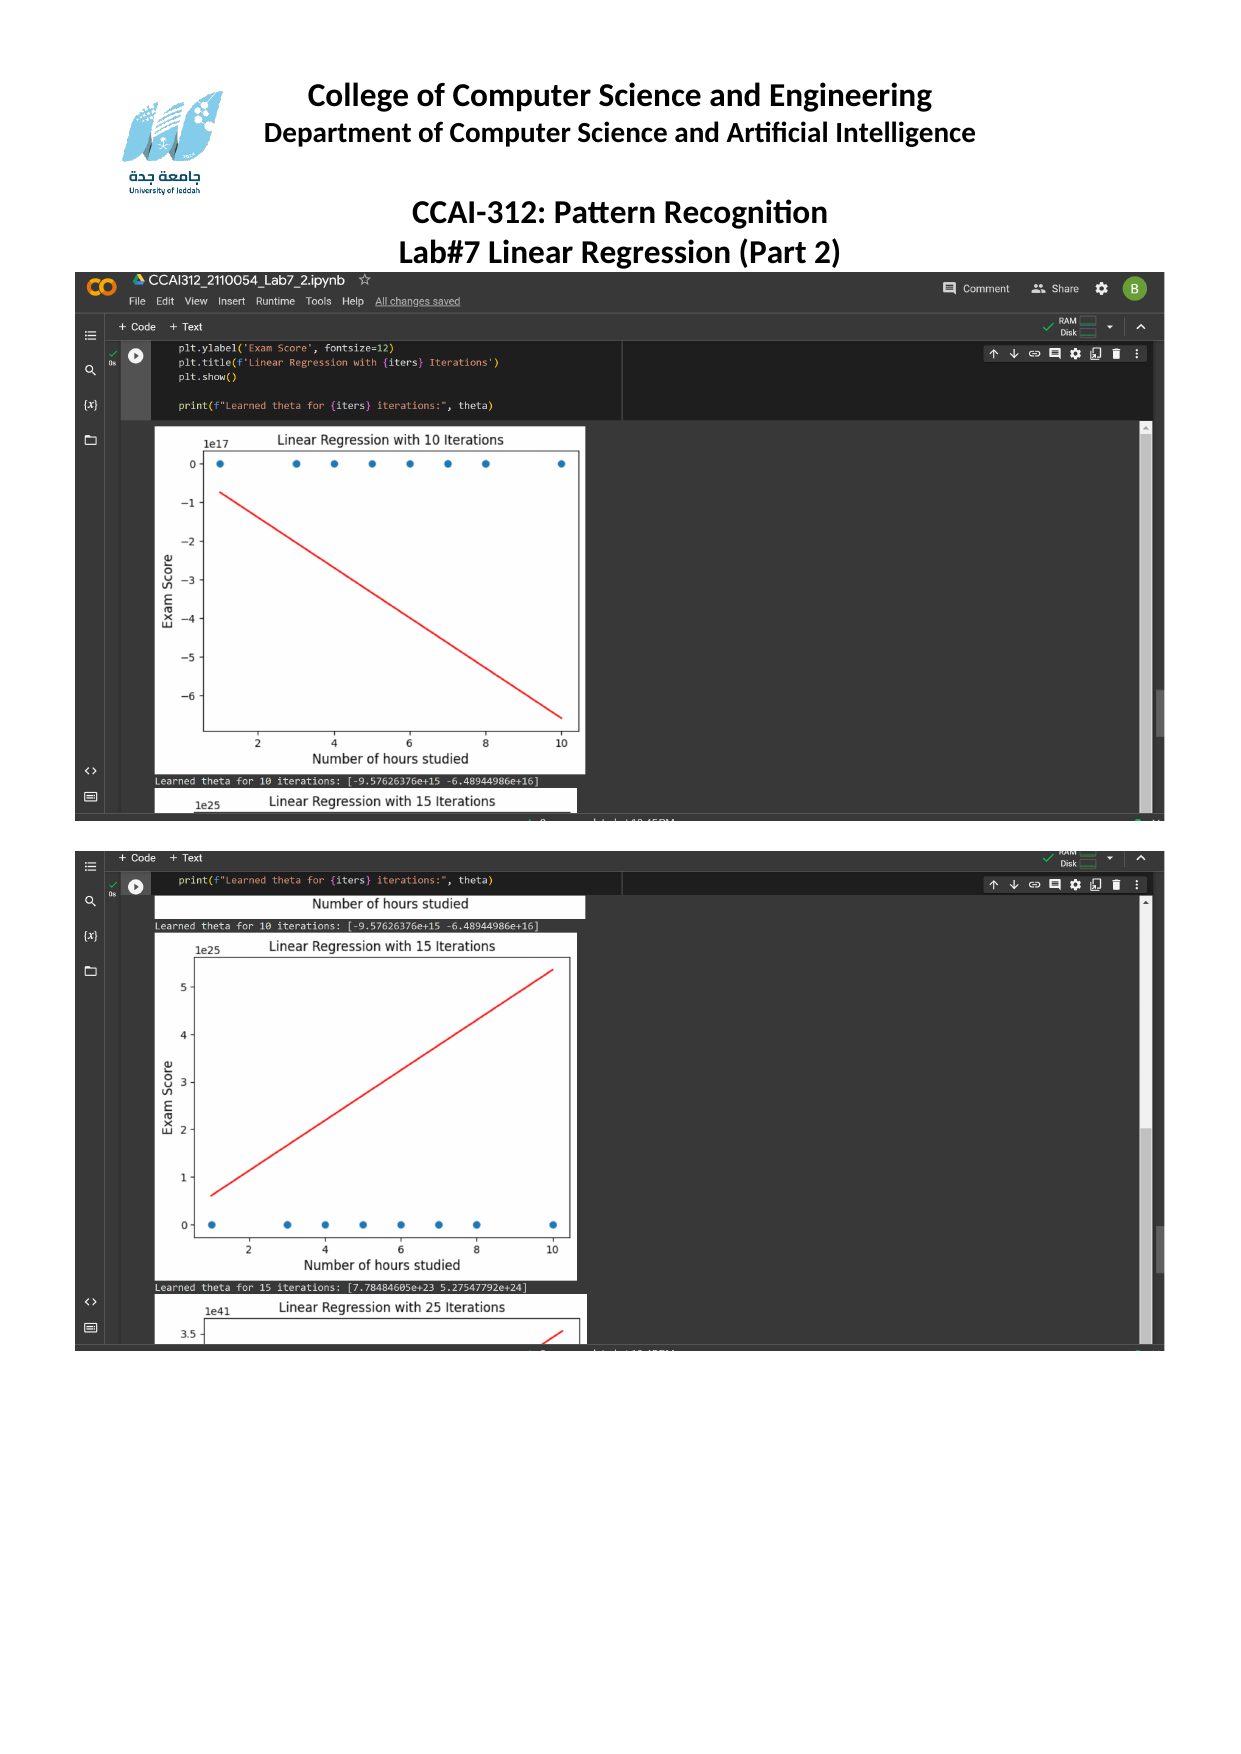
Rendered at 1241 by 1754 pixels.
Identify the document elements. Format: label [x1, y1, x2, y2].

picture [75, 73, 264, 207]
picture [75, 272, 1165, 821]
picture [75, 851, 1165, 1351]
